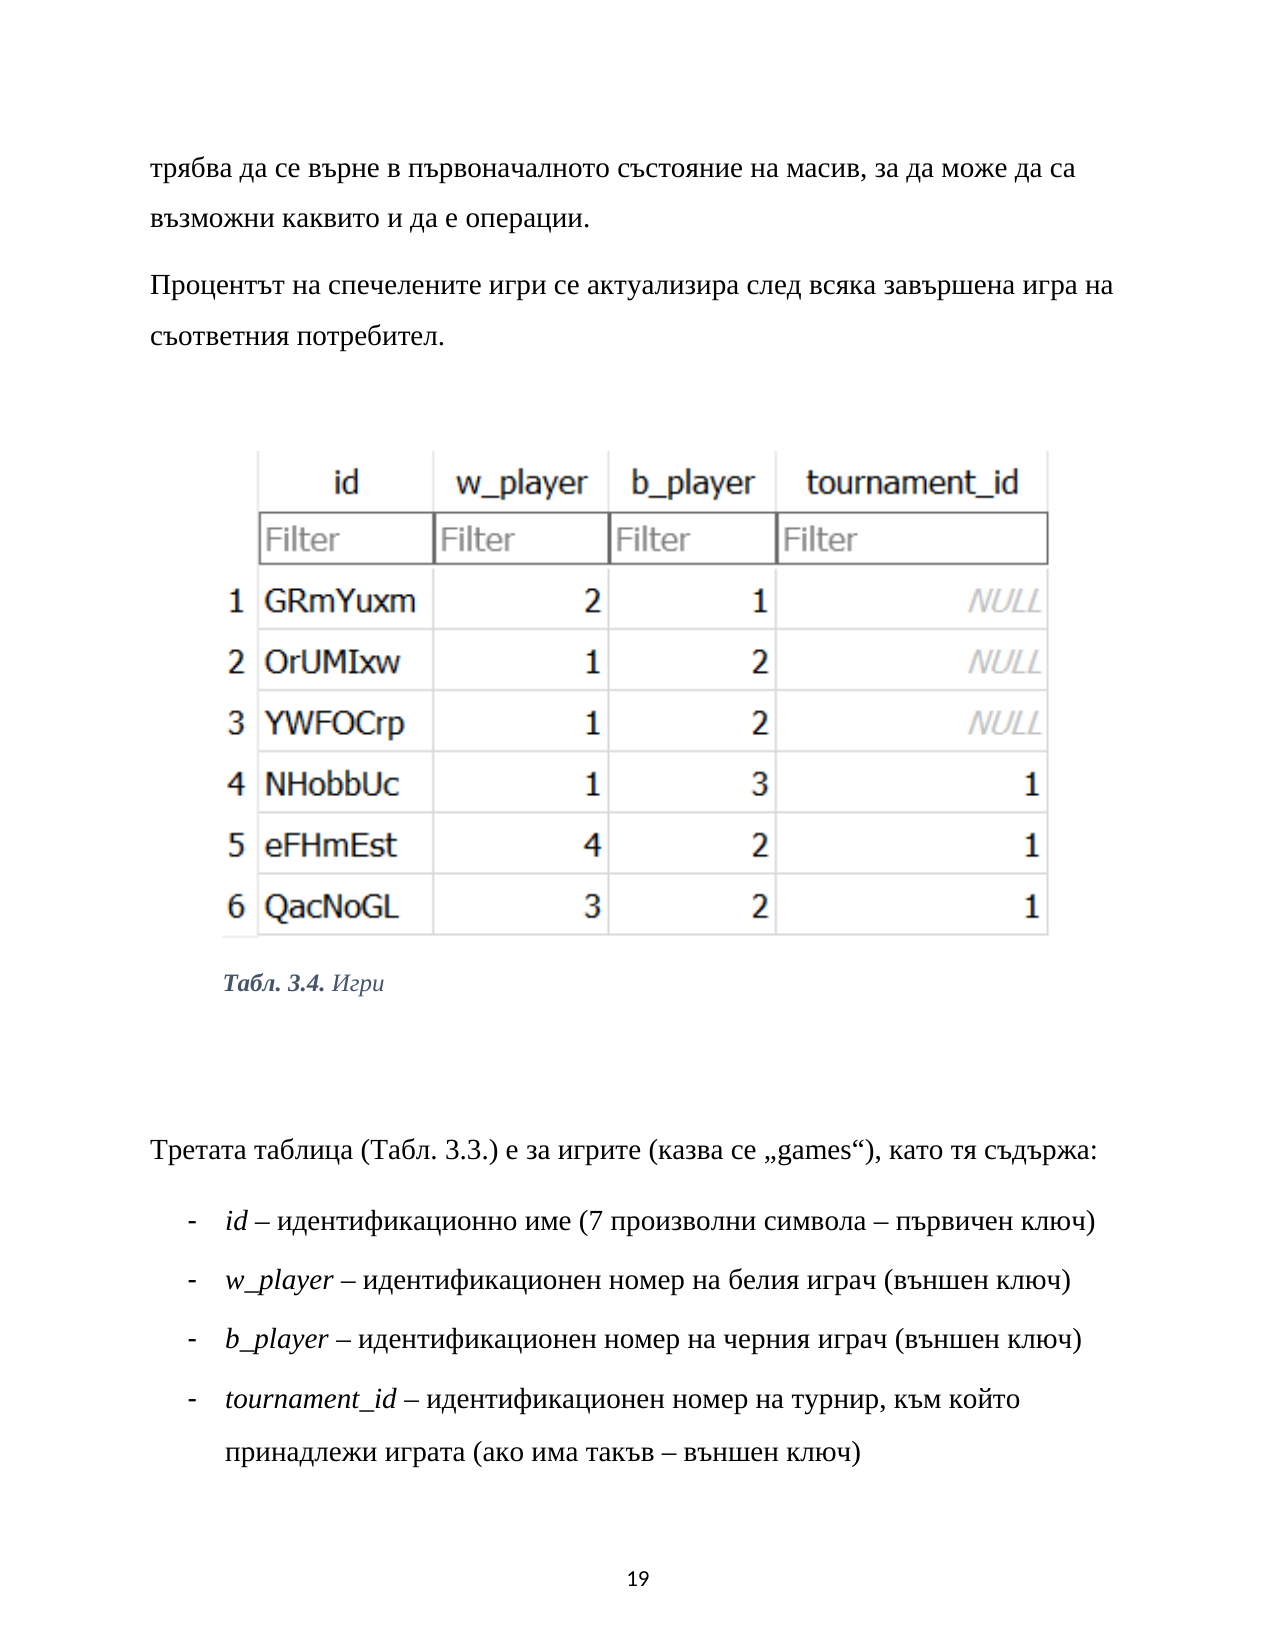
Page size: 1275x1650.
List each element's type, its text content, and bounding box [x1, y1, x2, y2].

text Процентът на спечелените игри се актуализира след всяка завършена игра на съответния потребител. [150, 267, 1125, 351]
list w_player – идентификационен номер на белия играч (външен ключ) [187, 1258, 1125, 1298]
list id – идентификационно име (7 произволни символа – първичен ключ) [187, 1199, 1125, 1238]
list b_player – идентификационен номер на черния играч (външен ключ) [187, 1318, 1125, 1357]
list tournament_id – идентификационен номер на турнир, към който принадлежи играта (ако има такъв – външен ключ) [187, 1377, 1125, 1467]
picture [222, 451, 1053, 938]
text Третата таблица (Табл. 3.3.) е за игрите (казва се „games“), като тя съдържа: [150, 1132, 1125, 1165]
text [150, 150, 1125, 234]
